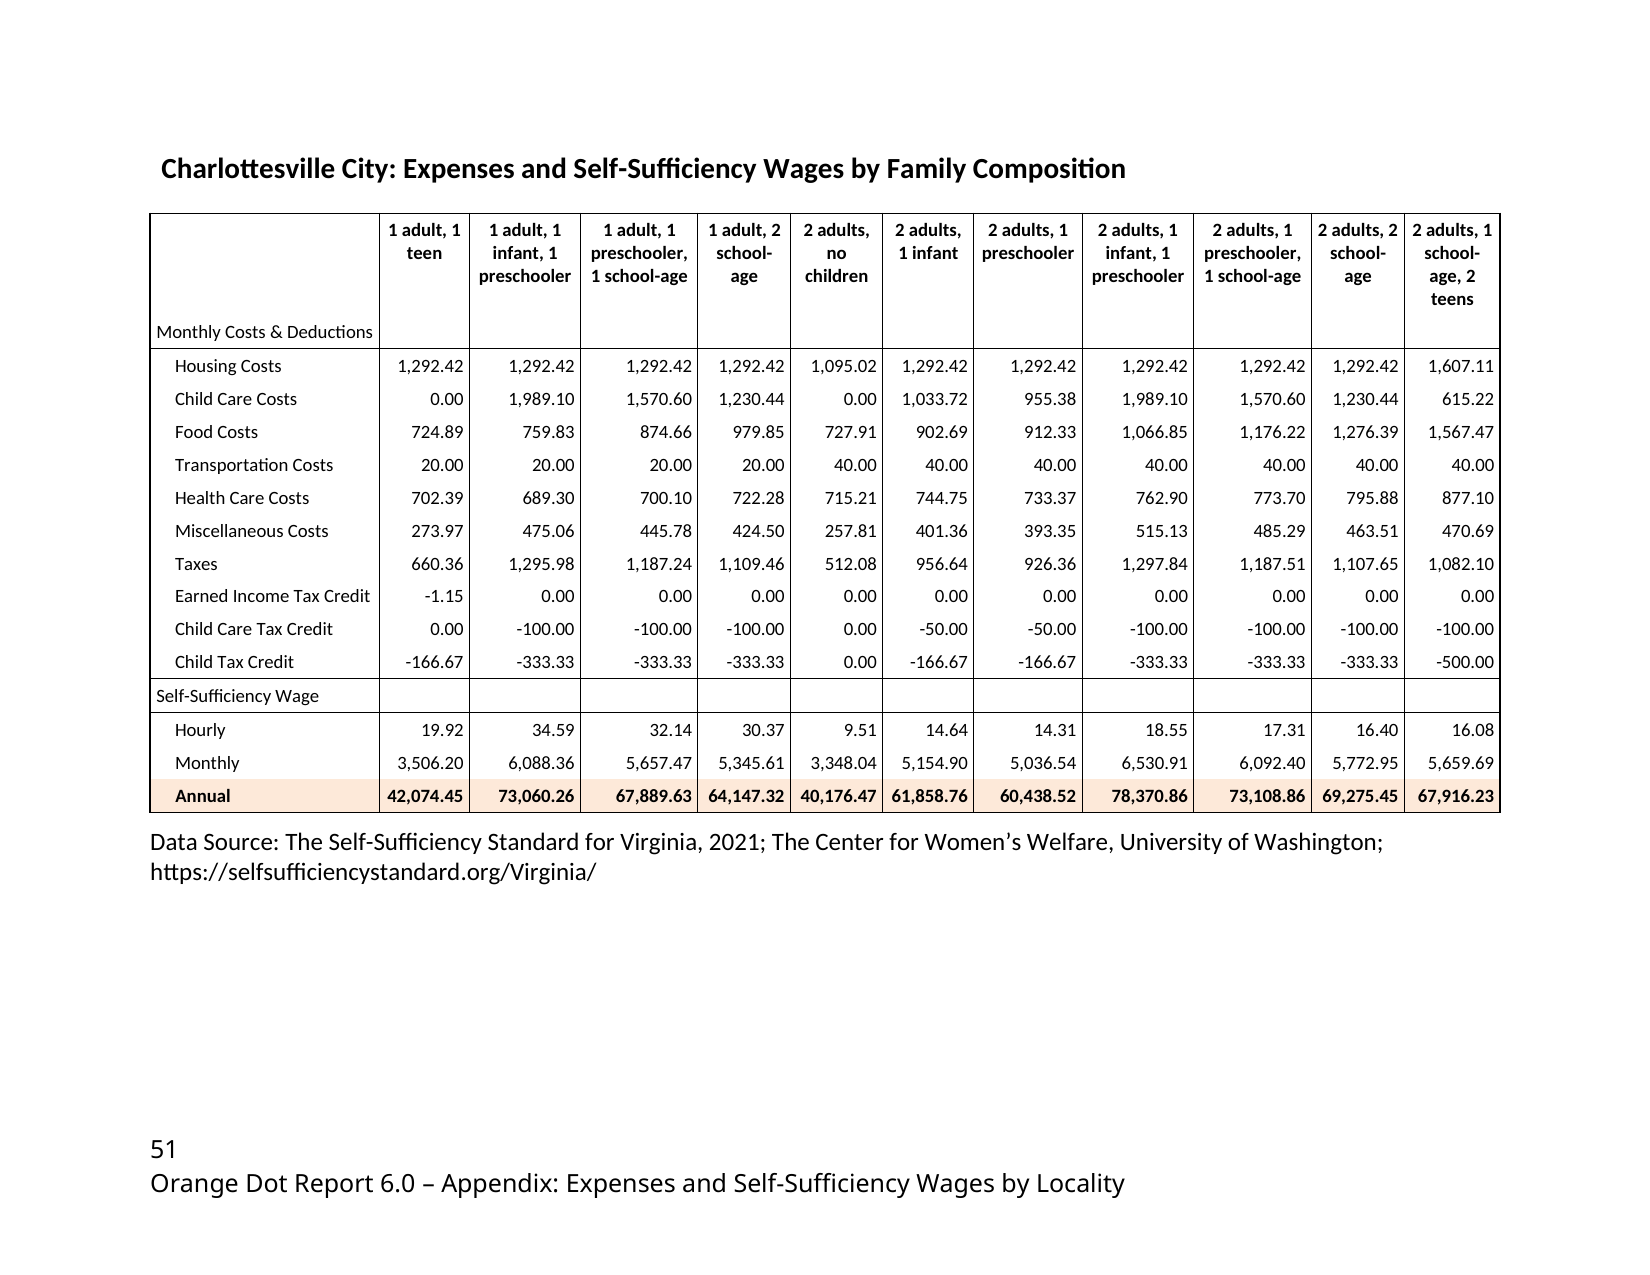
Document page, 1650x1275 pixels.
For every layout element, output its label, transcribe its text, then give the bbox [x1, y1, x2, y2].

table_cell -166.67 [380, 645, 469, 678]
table_cell 979.85 [698, 415, 790, 448]
table_cell 795.88 [1312, 481, 1404, 514]
table_cell [1083, 679, 1193, 712]
table_cell 1,292.42 [974, 349, 1082, 382]
table_cell 0.00 [581, 580, 697, 612]
table_cell Taxes [151, 547, 379, 579]
table_cell 615.22 [1405, 382, 1499, 415]
table_cell 877.10 [1405, 481, 1499, 514]
table_cell [470, 679, 580, 712]
table_cell [974, 315, 1082, 348]
table_cell [791, 315, 882, 348]
table_cell 1,607.11 [1405, 349, 1499, 382]
table_cell 762.90 [1083, 481, 1193, 514]
table_cell 1,187.24 [581, 547, 697, 579]
table_cell 1,297.84 [1083, 547, 1193, 579]
table_cell 470.69 [1405, 514, 1499, 547]
table_cell 0.00 [380, 613, 469, 645]
table_cell [1405, 315, 1499, 348]
table_cell 20.00 [470, 448, 580, 481]
table_cell 424.50 [698, 514, 790, 547]
table_cell 14.64 [883, 713, 973, 746]
table_cell [1312, 679, 1404, 712]
table_cell 1,292.42 [883, 349, 973, 382]
table_cell -100.00 [1405, 613, 1499, 645]
table_cell 1,989.10 [470, 382, 580, 415]
table_cell 1,292.42 [1083, 349, 1193, 382]
table_cell 1,276.39 [1312, 415, 1404, 448]
table_cell 727.91 [791, 415, 882, 448]
table_cell 5,036.54 [974, 746, 1082, 779]
table_cell 912.33 [974, 415, 1082, 448]
table_cell 902.69 [883, 415, 973, 448]
table_cell 64,147.32 [698, 779, 790, 812]
table_cell 0.00 [1312, 580, 1404, 612]
table_cell 5,154.90 [883, 746, 973, 779]
table_cell 475.06 [470, 514, 580, 547]
table_cell 1,107.65 [1312, 547, 1404, 579]
table_cell 485.29 [1194, 514, 1311, 547]
table_cell Child Care Tax Credit [151, 613, 379, 645]
table_cell 6,092.40 [1194, 746, 1311, 779]
table_cell 1,570.60 [1194, 382, 1311, 415]
table_cell 18.55 [1083, 713, 1193, 746]
table_cell -1.15 [380, 580, 469, 612]
table_cell 1,570.60 [581, 382, 697, 415]
table_cell 0.00 [1405, 580, 1499, 612]
table_cell 1,082.10 [1405, 547, 1499, 579]
table_cell -100.00 [1312, 613, 1404, 645]
table_cell 1 adult, 1 preschooler, 1 school-age [581, 214, 697, 315]
table_cell 16.08 [1405, 713, 1499, 746]
table_cell 14.31 [974, 713, 1082, 746]
table_cell 955.38 [974, 382, 1082, 415]
table_cell [1083, 315, 1193, 348]
table_cell Housing Costs [151, 349, 379, 382]
table_cell 34.59 [470, 713, 580, 746]
table_cell [791, 679, 882, 712]
table_cell 0.00 [883, 580, 973, 612]
table_cell -333.33 [1083, 645, 1193, 678]
table_cell 17.31 [1194, 713, 1311, 746]
table_cell 1,176.22 [1194, 415, 1311, 448]
table_cell 1,230.44 [698, 382, 790, 415]
table_cell 6,088.36 [470, 746, 580, 779]
table_cell 2 adults, no children [791, 214, 882, 315]
table_cell -333.33 [1312, 645, 1404, 678]
table_cell [470, 315, 580, 348]
table_cell 40.00 [974, 448, 1082, 481]
table_cell 1,066.85 [1083, 415, 1193, 448]
table_cell 512.08 [791, 547, 882, 579]
table_cell [1312, 315, 1404, 348]
table_cell 744.75 [883, 481, 973, 514]
table_cell 60,438.52 [974, 779, 1082, 812]
table_cell -333.33 [470, 645, 580, 678]
table_cell 69,275.45 [1312, 779, 1404, 812]
table_cell -100.00 [698, 613, 790, 645]
table_cell 2 adults, 1 school-age, 2 teens [1405, 214, 1499, 315]
table_cell 1,033.72 [883, 382, 973, 415]
table_cell 40.00 [1312, 448, 1404, 481]
table_cell 2 adults, 1 preschooler, 1 school-age [1194, 214, 1311, 315]
table_cell 0.00 [791, 382, 882, 415]
table_cell 722.28 [698, 481, 790, 514]
table_cell 6,530.91 [1083, 746, 1193, 779]
table_cell 724.89 [380, 415, 469, 448]
table_cell 5,659.69 [1405, 746, 1499, 779]
table_cell 19.92 [380, 713, 469, 746]
table_cell -166.67 [883, 645, 973, 678]
table_cell 700.10 [581, 481, 697, 514]
table_cell 1 adult, 2 school-age [698, 214, 790, 315]
table_cell [380, 315, 469, 348]
table_cell 515.13 [1083, 514, 1193, 547]
table_cell [581, 679, 697, 712]
table_cell 1,295.98 [470, 547, 580, 579]
table_cell 2 adults, 2 school-age [1312, 214, 1404, 315]
table_cell Earned Income Tax Credit [151, 580, 379, 612]
table_cell 0.00 [1194, 580, 1311, 612]
table_cell 1 adult, 1 teen [380, 214, 469, 315]
table_cell -100.00 [1194, 613, 1311, 645]
table_cell -100.00 [470, 613, 580, 645]
table_cell 715.21 [791, 481, 882, 514]
table_cell 1,292.42 [1194, 349, 1311, 382]
table_cell Hourly [151, 713, 379, 746]
table_cell Food Costs [151, 415, 379, 448]
table_cell 1,095.02 [791, 349, 882, 382]
table_cell -333.33 [581, 645, 697, 678]
table_cell [1405, 679, 1499, 712]
table_cell -100.00 [581, 613, 697, 645]
table_cell 5,657.47 [581, 746, 697, 779]
table_cell 30.37 [698, 713, 790, 746]
table_cell Child Care Costs [151, 382, 379, 415]
table_cell 1,109.46 [698, 547, 790, 579]
table_cell 32.14 [581, 713, 697, 746]
table_cell 926.36 [974, 547, 1082, 579]
table_cell 0.00 [791, 580, 882, 612]
table_cell [581, 315, 697, 348]
table_cell 40.00 [1083, 448, 1193, 481]
table_cell [1194, 679, 1311, 712]
table_cell -166.67 [974, 645, 1082, 678]
table_cell 759.83 [470, 415, 580, 448]
table_cell 0.00 [1083, 580, 1193, 612]
table_cell 0.00 [791, 645, 882, 678]
text Data Source: The Self-Sufficiency Standard for Virginia, 2021; The Center for Women’s Welfare, University of Washington; https://selfsufficiencystandard.org/Virginia/ [150, 826, 1500, 887]
table_cell 0.00 [698, 580, 790, 612]
table_cell [1194, 315, 1311, 348]
table_cell 78,370.86 [1083, 779, 1193, 812]
table_cell 73,108.86 [1194, 779, 1311, 812]
table_cell 20.00 [581, 448, 697, 481]
table_cell -333.33 [1194, 645, 1311, 678]
table_cell 20.00 [380, 448, 469, 481]
table_cell Annual [151, 779, 379, 812]
table_cell 40.00 [883, 448, 973, 481]
table_cell [698, 679, 790, 712]
table_cell 689.30 [470, 481, 580, 514]
table_cell 2 adults, 1 infant [883, 214, 973, 315]
table_cell Monthly [151, 746, 379, 779]
table_cell 3,506.20 [380, 746, 469, 779]
table_cell -100.00 [1083, 613, 1193, 645]
table_cell 773.70 [1194, 481, 1311, 514]
table_cell 1,292.42 [380, 349, 469, 382]
table_cell 1,292.42 [698, 349, 790, 382]
table_cell 67,889.63 [581, 779, 697, 812]
table_cell 733.37 [974, 481, 1082, 514]
table_cell 1,292.42 [470, 349, 580, 382]
table_cell 401.36 [883, 514, 973, 547]
table_cell 956.64 [883, 547, 973, 579]
table_cell 273.97 [380, 514, 469, 547]
table_cell [883, 315, 973, 348]
table_cell 1 adult, 1 infant, 1 preschooler [470, 214, 580, 315]
table_cell 1,989.10 [1083, 382, 1193, 415]
table_cell [974, 679, 1082, 712]
table_cell 40,176.47 [791, 779, 882, 812]
table_cell 9.51 [791, 713, 882, 746]
table_cell 1,292.42 [1312, 349, 1404, 382]
table_cell -500.00 [1405, 645, 1499, 678]
table_cell 40.00 [1194, 448, 1311, 481]
table_cell 1,230.44 [1312, 382, 1404, 415]
table_cell 463.51 [1312, 514, 1404, 547]
table_cell Self-Sufficiency Wage [151, 679, 379, 712]
table_cell 5,345.61 [698, 746, 790, 779]
table_cell [380, 679, 469, 712]
table_cell Monthly Costs & Deductions [151, 315, 379, 348]
table_cell 73,060.26 [470, 779, 580, 812]
table_cell -333.33 [698, 645, 790, 678]
table_cell 1,567.47 [1405, 415, 1499, 448]
table_cell Child Tax Credit [151, 645, 379, 678]
table_cell 67,916.23 [1405, 779, 1499, 812]
table_cell 20.00 [698, 448, 790, 481]
table_cell 660.36 [380, 547, 469, 579]
table_cell 393.35 [974, 514, 1082, 547]
table_cell 257.81 [791, 514, 882, 547]
table_header Charlottesville City: Expenses and Self-Sufficiency Wages by Family Composition [150, 150, 1500, 212]
table_cell 16.40 [1312, 713, 1404, 746]
table_cell 1,187.51 [1194, 547, 1311, 579]
table_cell 2 adults, 1 infant, 1 preschooler [1083, 214, 1193, 315]
table_cell 42,074.45 [380, 779, 469, 812]
table_cell 40.00 [1405, 448, 1499, 481]
table_cell 702.39 [380, 481, 469, 514]
table_cell 874.66 [581, 415, 697, 448]
table_cell 5,772.95 [1312, 746, 1404, 779]
table_cell 445.78 [581, 514, 697, 547]
table_cell 0.00 [791, 613, 882, 645]
table_cell 0.00 [470, 580, 580, 612]
table_cell 0.00 [974, 580, 1082, 612]
table_cell -50.00 [974, 613, 1082, 645]
table_cell 61,858.76 [883, 779, 973, 812]
table_cell 1,292.42 [581, 349, 697, 382]
table_cell 3,348.04 [791, 746, 882, 779]
table_cell Miscellaneous Costs [151, 514, 379, 547]
table_cell [883, 679, 973, 712]
table_cell 2 adults, 1 preschooler [974, 214, 1082, 315]
table_cell 40.00 [791, 448, 882, 481]
table_cell Health Care Costs [151, 481, 379, 514]
table_cell -50.00 [883, 613, 973, 645]
table_cell [151, 214, 379, 315]
table_cell 0.00 [380, 382, 469, 415]
table_cell Transportation Costs [151, 448, 379, 481]
table_cell [698, 315, 790, 348]
